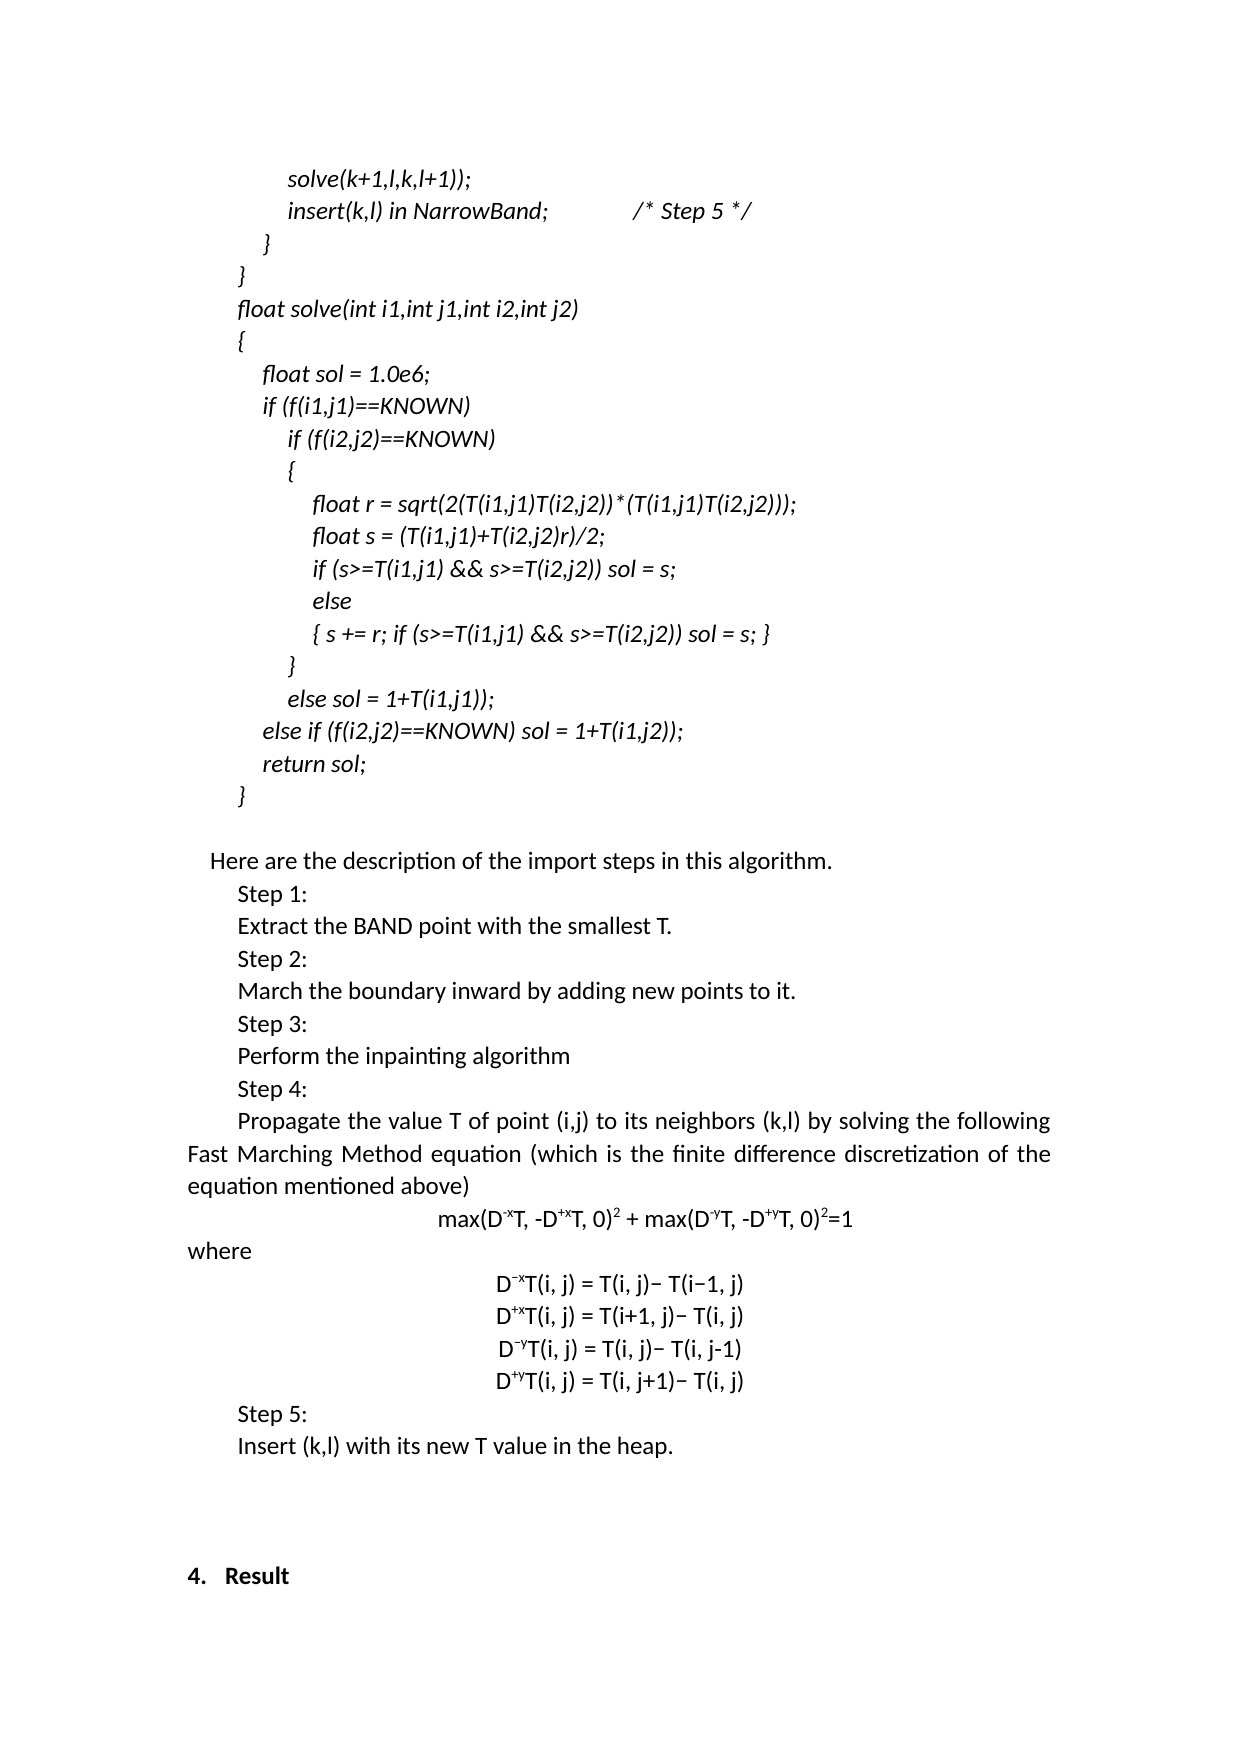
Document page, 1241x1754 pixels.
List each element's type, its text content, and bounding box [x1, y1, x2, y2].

text } [187, 779, 1053, 812]
text where [187, 1234, 1053, 1267]
text March the boundary inward by adding new points to it. [187, 974, 1053, 1007]
text else if (f(i2,j2)==KNOWN) sol = 1+T(i1,j2)); [187, 714, 1053, 747]
text return sol; [187, 747, 1053, 779]
text float solve(int i1,int j1,int i2,int j2) [187, 292, 1053, 324]
text if (f(i2,j2)==KNOWN) [187, 422, 1053, 454]
text float s = (T(i1,j1)+T(i2,j2)r)/2; [187, 519, 1053, 552]
text insert(k,l) in NarrowBand; /* Step 5 */ [187, 194, 1053, 227]
text Step 1: [187, 877, 1053, 909]
text Here are the description of the import steps in this algorithm. [187, 844, 1053, 877]
text Step 4: [187, 1072, 1053, 1104]
text else [212, 584, 1053, 617]
text Step 2: [187, 942, 1053, 974]
text Propagate the value T of point (i,j) to its neighbors (k,l) by solving the following Fast Marching Method equation (which is the finite difference discretization of the equation mentioned above) [187, 1104, 1053, 1202]
text float sol = 1.0e6; [187, 357, 1053, 389]
text Extract the BAND point with the smallest T. [187, 909, 1053, 942]
text if (s>=T(i1,j1) && s>=T(i2,j2)) sol = s; [187, 552, 1053, 584]
text D+yT(i, j) = T(i, j+1)− T(i, j) [187, 1364, 1053, 1397]
list Result [187, 1559, 1053, 1592]
text solve(k+1,l,k,l+1)); [187, 162, 1053, 194]
text } [187, 649, 1053, 682]
text D−xT(i, j) = T(i, j)− T(i−1, j) [187, 1267, 1053, 1299]
text Step 5: [187, 1397, 1053, 1429]
text Perform the inpainting algorithm [187, 1039, 1053, 1072]
text D+xT(i, j) = T(i+1, j)− T(i, j) [187, 1299, 1053, 1332]
text Step 3: [187, 1007, 1053, 1039]
text D−yT(i, j) = T(i, j)− T(i, j-1) [187, 1332, 1053, 1364]
text float r = sqrt(2(T(i1,j1)T(i2,j2))*(T(i1,j1)T(i2,j2))); [187, 487, 1053, 519]
text max(D-xT, -D+xT, 0)2 + max(D-yT, -D+yT, 0)2=1 [187, 1202, 1053, 1234]
text { s += r; if (s>=T(i1,j1) && s>=T(i2,j2)) sol = s; } [187, 617, 1053, 649]
text } [187, 227, 1053, 259]
text { [187, 454, 1053, 487]
text Insert (k,l) with its new T value in the heap. [187, 1429, 1053, 1462]
text { [187, 324, 1053, 357]
text } [187, 259, 1053, 292]
text else sol = 1+T(i1,j1)); [187, 682, 1053, 714]
text if (f(i1,j1)==KNOWN) [187, 389, 1053, 422]
